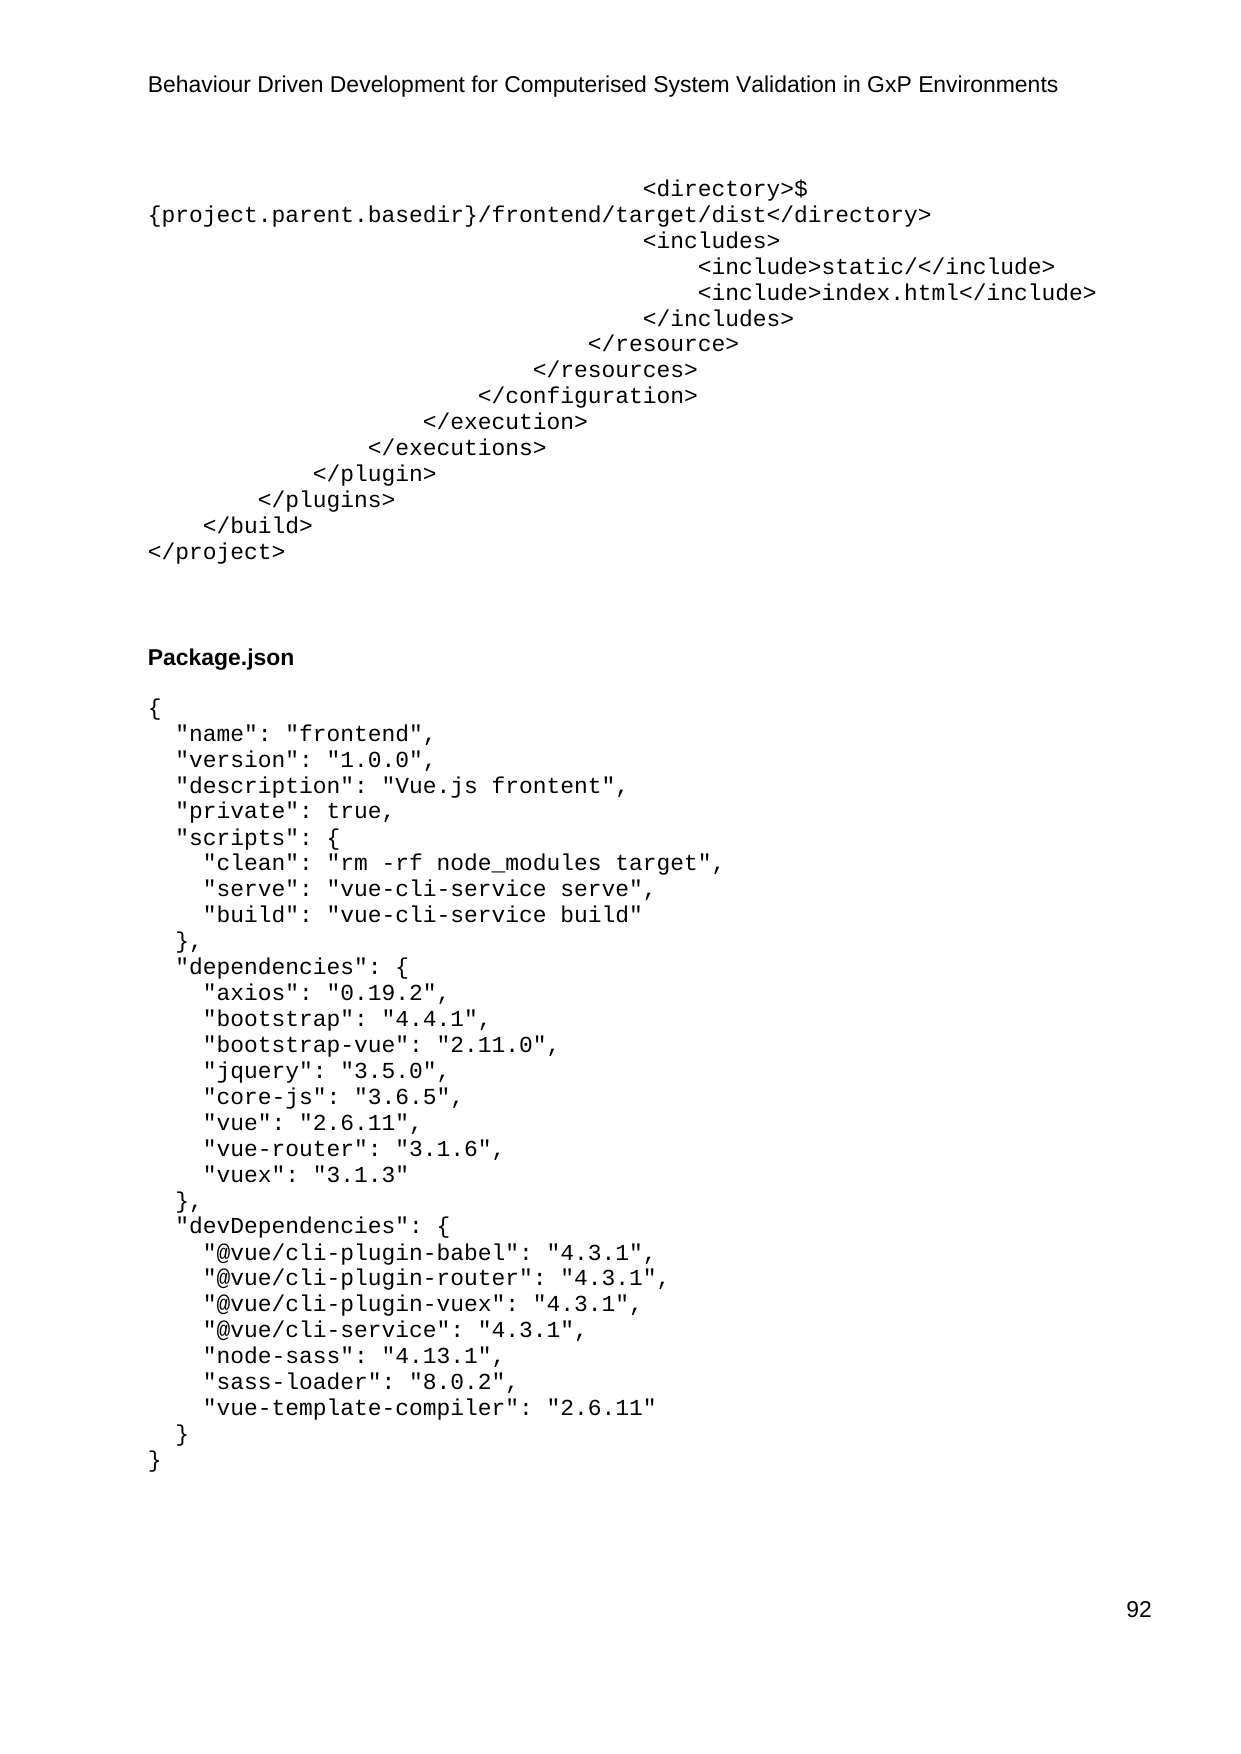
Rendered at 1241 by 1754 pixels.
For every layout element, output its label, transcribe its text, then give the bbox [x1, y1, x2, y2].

text </resources> [148, 359, 1152, 385]
text </project> [148, 540, 1152, 566]
text { [148, 696, 1152, 722]
text "private": true, [148, 800, 1152, 826]
text </build> [148, 514, 1152, 540]
text </plugins> [148, 488, 1152, 514]
text <include>index.html</include> [148, 281, 1152, 307]
text "node-sass": "4.13.1", [148, 1344, 1152, 1371]
text "devDependencies": { [148, 1215, 1152, 1241]
text <include>static/</include> [148, 255, 1152, 281]
text Package.json [148, 644, 1152, 671]
text </includes> [148, 307, 1152, 333]
text <includes> [148, 229, 1152, 255]
text "bootstrap-vue": "2.11.0", [148, 1033, 1152, 1059]
text "jquery": "3.5.0", [148, 1059, 1152, 1085]
text </plugin> [148, 462, 1152, 488]
text "vue-template-compiler": "2.6.11" [148, 1396, 1152, 1422]
text "build": "vue-cli-service build" [148, 904, 1152, 929]
text "sass-loader": "8.0.2", [148, 1371, 1152, 1396]
text } [148, 1422, 1152, 1448]
text "name": "frontend", [148, 722, 1152, 748]
text </resource> [148, 333, 1152, 359]
text "@vue/cli-plugin-babel": "4.3.1", [148, 1241, 1152, 1267]
text "scripts": { [148, 826, 1152, 852]
text } [148, 1448, 1152, 1474]
text "vuex": "3.1.3" [148, 1163, 1152, 1189]
text "dependencies": { [148, 956, 1152, 981]
text "vue-router": "3.1.6", [148, 1137, 1152, 1163]
text "description": "Vue.js frontent", [148, 774, 1152, 800]
text </executions> [148, 437, 1152, 462]
text "core-js": "3.6.5", [148, 1085, 1152, 1111]
text "@vue/cli-service": "4.3.1", [148, 1319, 1152, 1344]
text "bootstrap": "4.4.1", [148, 1007, 1152, 1033]
text "axios": "0.19.2", [148, 981, 1152, 1007]
text </execution> [148, 411, 1152, 437]
text "vue": "2.6.11", [148, 1111, 1152, 1137]
text }, [148, 1189, 1152, 1215]
text "@vue/cli-plugin-vuex": "4.3.1", [148, 1293, 1152, 1319]
text "version": "1.0.0", [148, 748, 1152, 774]
text </configuration> [148, 385, 1152, 411]
text <directory>${project.parent.basedir}/frontend/target/dist</directory> [148, 177, 1152, 229]
text "clean": "rm -rf node_modules target", [148, 852, 1152, 878]
text }, [148, 929, 1152, 956]
text "serve": "vue-cli-service serve", [148, 878, 1152, 904]
text "@vue/cli-plugin-router": "4.3.1", [148, 1267, 1152, 1293]
